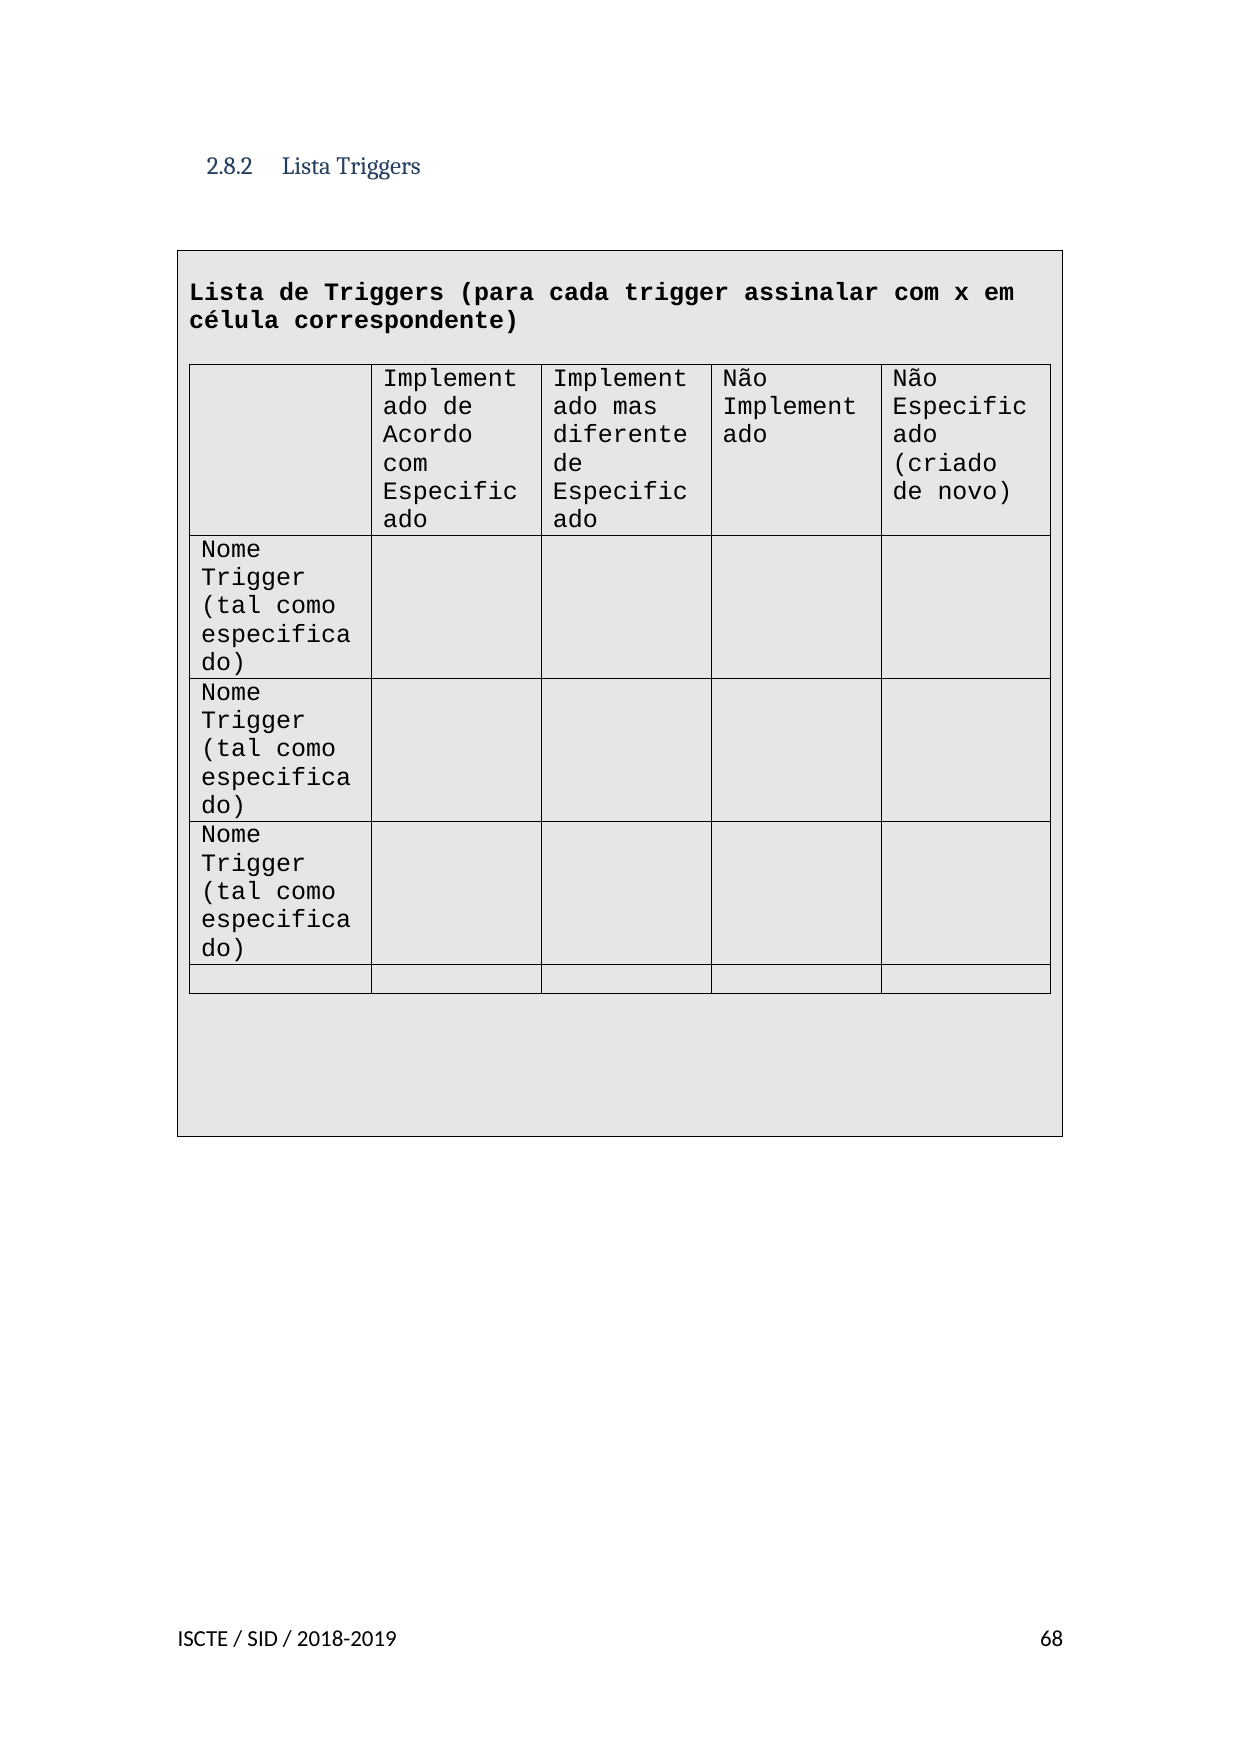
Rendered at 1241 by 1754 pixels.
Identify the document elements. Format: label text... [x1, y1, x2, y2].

subtitle Lista Triggers [207, 152, 1063, 181]
table_header Lista de Triggers (para cada trigger assinalar com x em célula correspondente) [178, 251, 1062, 1136]
